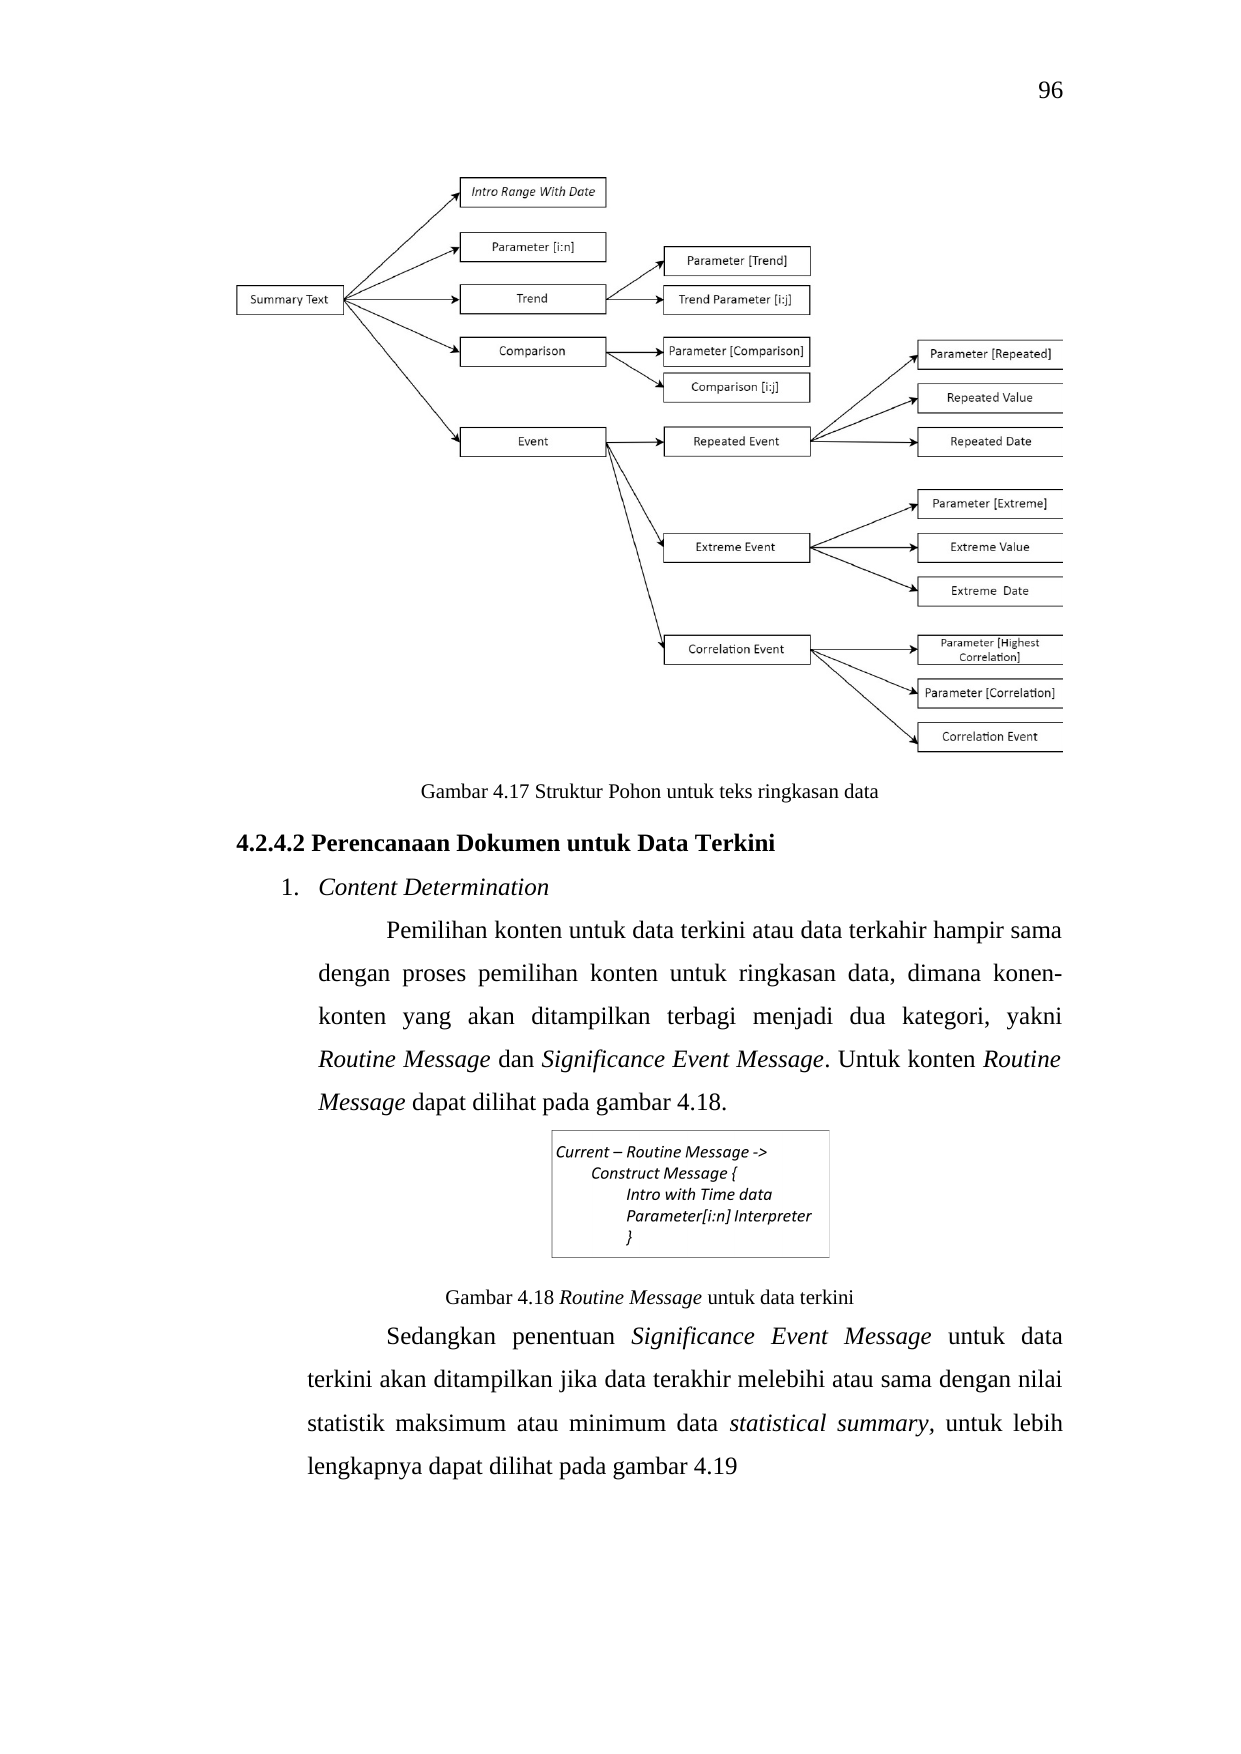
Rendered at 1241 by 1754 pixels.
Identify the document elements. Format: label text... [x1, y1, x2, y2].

list Content Determination [281, 872, 1063, 900]
list Pemilihan konten untuk data terkini atau data terkahir hampir sama dengan proses pemilihan konten untuk ringkasan data, dimana konen-konten yang akan ditampilkan terbagi menjadi dua kategori, yakni Routine Message dan Significance Event Message. Untuk konten Routine Message dapat dilihat pada gambar 4.18. [318, 915, 1063, 1116]
list Perencanaan Dokumen untuk Data Terkini [236, 828, 1063, 857]
picture [236, 177, 1063, 753]
text Sedangkan penentuan Significance Event Message untuk data terkini akan ditampilkan jika data terakhir melebihi atau sama dengan nilai statistik maksimum atau minimum data statistical summary, untuk lebih lengkapnya dapat dilihat pada gambar 4.19 [307, 1321, 1063, 1479]
text Gambar 4.17 Struktur Pohon untuk teks ringkasan data [236, 779, 1063, 803]
picture [545, 1130, 830, 1258]
text Gambar 4.18 Routine Message untuk data terkini [236, 1285, 1063, 1309]
